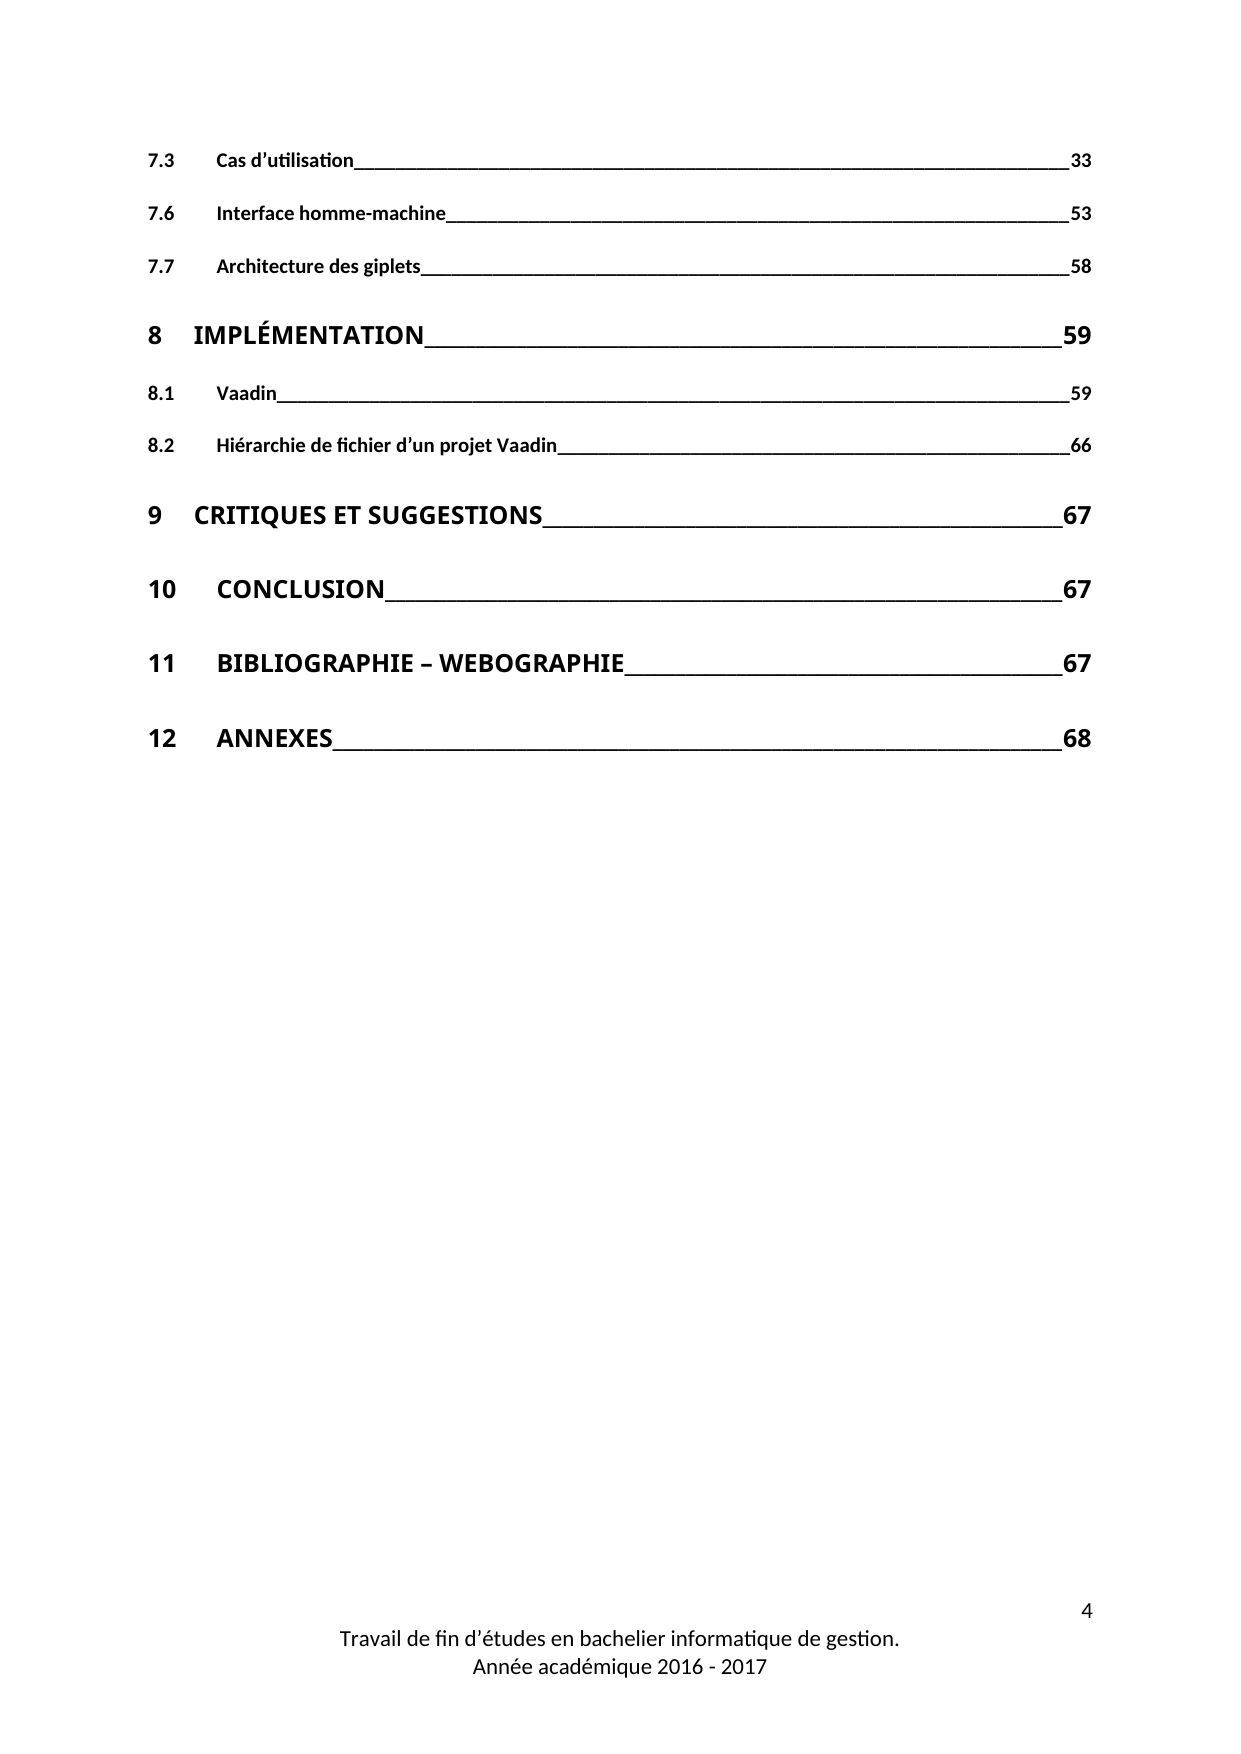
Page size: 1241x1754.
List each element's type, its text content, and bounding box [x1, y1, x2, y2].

text 7.6 Interface homme-machine 53 [148, 200, 1093, 226]
text 11 Bibliographie – Webographie 67 [148, 646, 1093, 680]
text 8.2 Hiérarchie de fichier d’un projet Vaadin 66 [148, 432, 1093, 458]
text 7.3 Cas d’utilisation 33 [148, 148, 1093, 173]
text 7.7 Architecture des giplets 58 [148, 253, 1093, 278]
text 10 Conclusion 67 [148, 572, 1093, 606]
text 9 Critiques et suggestions 67 [148, 497, 1093, 531]
text 8.1 Vaadin 59 [148, 380, 1093, 405]
text 12 Annexes 68 [148, 720, 1093, 754]
text 8 Implémentation 59 [148, 318, 1093, 352]
